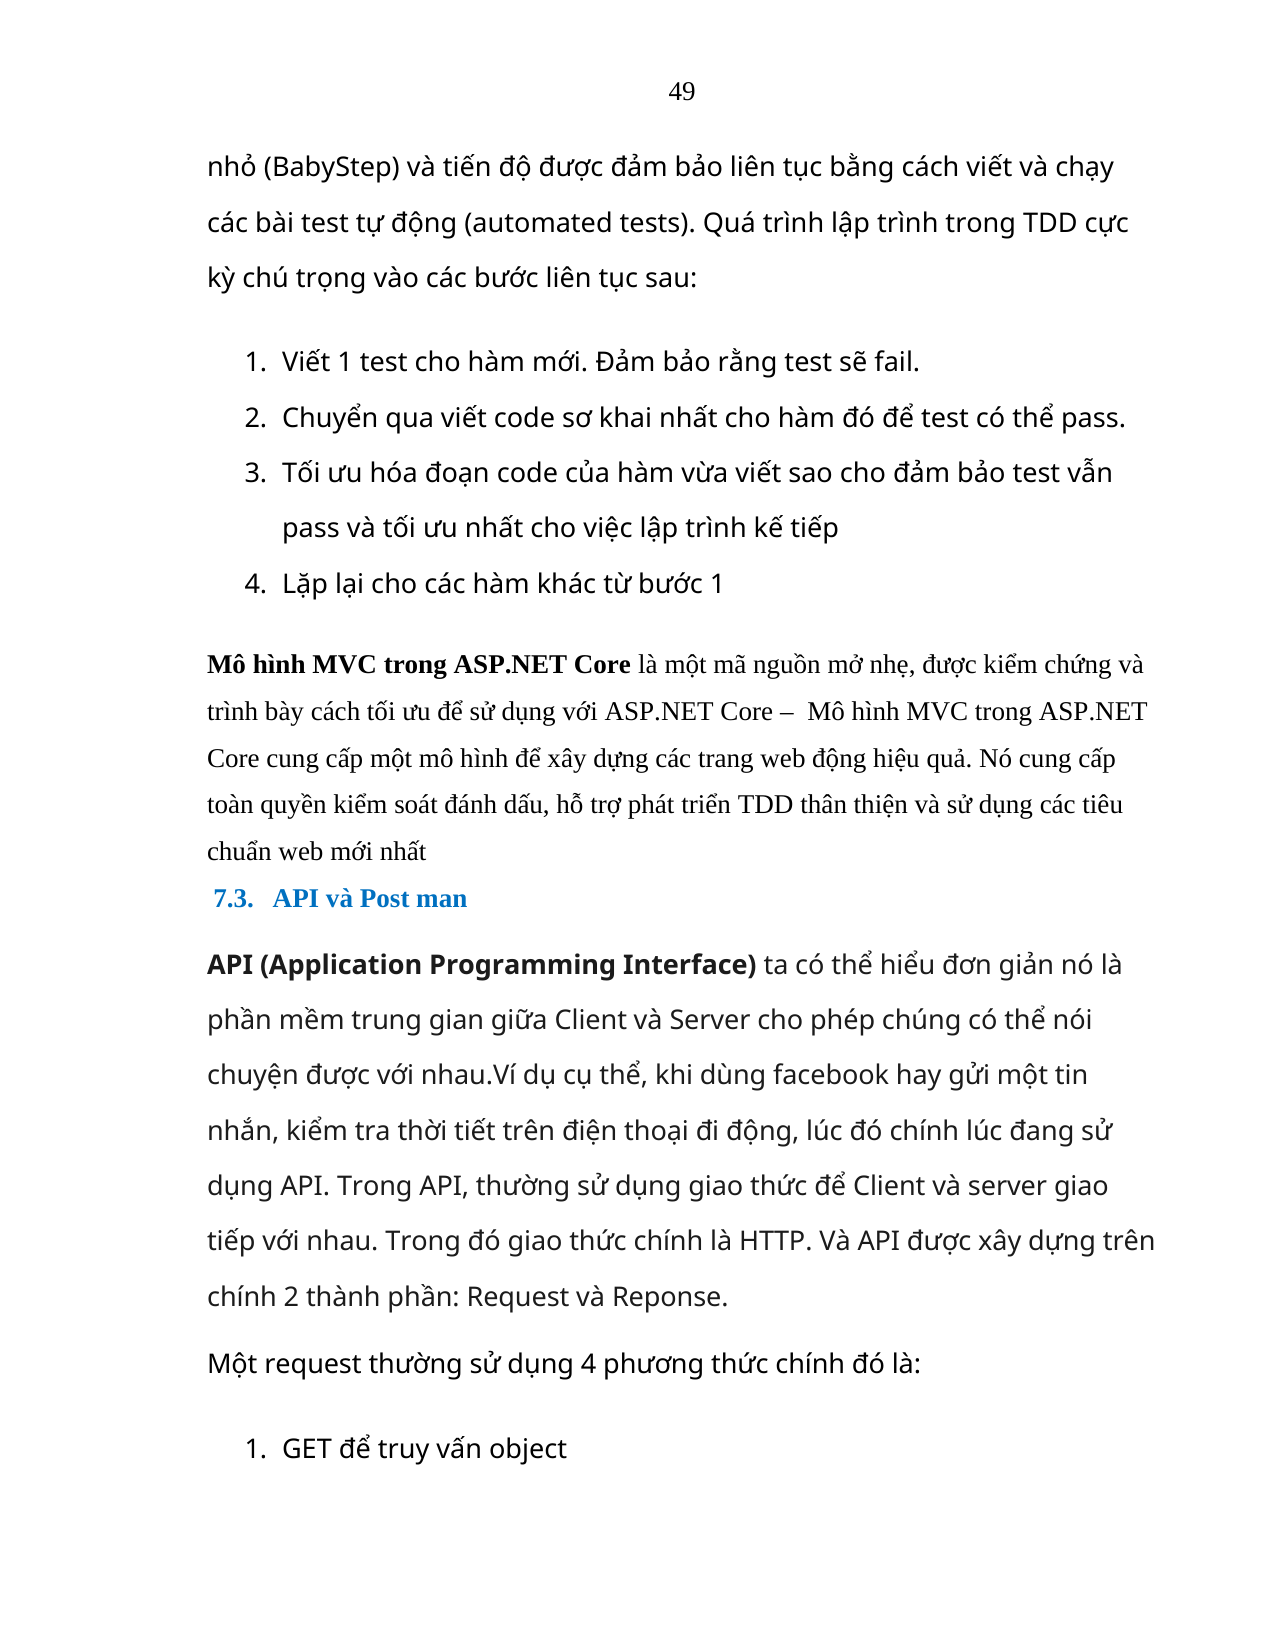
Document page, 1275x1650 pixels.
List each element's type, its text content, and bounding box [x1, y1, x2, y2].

list Tối ưu hóa đoạn code của hàm vừa viết sao cho đảm bảo test vẫn pass và tối ưu nhất cho việc lập trình kế tiếp [244, 453, 1157, 546]
list Viết 1 test cho hàm mới. Đảm bảo rằng test sẽ fail. [244, 343, 1157, 380]
text API và Post man [254, 882, 1157, 913]
text Một request thường sử dụng 4 phương thức chính đó là: [207, 1345, 1157, 1382]
list Lặp lại cho các hàm khác từ bước 1 [244, 564, 1157, 601]
text Mô hình MVC trong ASP.NET Core là một mã nguồn mở nhẹ, được kiểm chứng và trình bày cách tối ưu để sử dụng với ASP.NET Core – Mô hình MVC trong ASP.NET Core cung cấp một mô hình để xây dựng các trang web động hiệu quả. Nó cung cấp toàn quyền kiểm soát đánh dấu, hỗ trợ phát triển TDD thân thiện và sử dụng các tiêu chuẩn web mới nhất [207, 648, 1157, 866]
text API (Application Programming Interface) ta có thể hiểu đơn giản nó là phần mềm trung gian giữa Client và Server cho phép chúng có thể nói chuyện được với nhau.Ví dụ cụ thể, khi dùng facebook hay gửi một tin nhắn, kiểm tra thời tiết trên điện thoại đi động, lúc đó chính lúc đang sử dụng API. Trong API, thường sử dụng giao thức để Client và server giao tiếp với nhau. Trong đó giao thức chính là HTTP. Và API được xây dựng trên chính 2 thành phần: Request và Reponse. [207, 945, 1157, 1314]
list Chuyển qua viết code sơ khai nhất cho hàm đó để test có thể pass. [244, 398, 1157, 435]
list GET để truy vấn object [244, 1429, 1157, 1466]
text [207, 148, 1157, 295]
